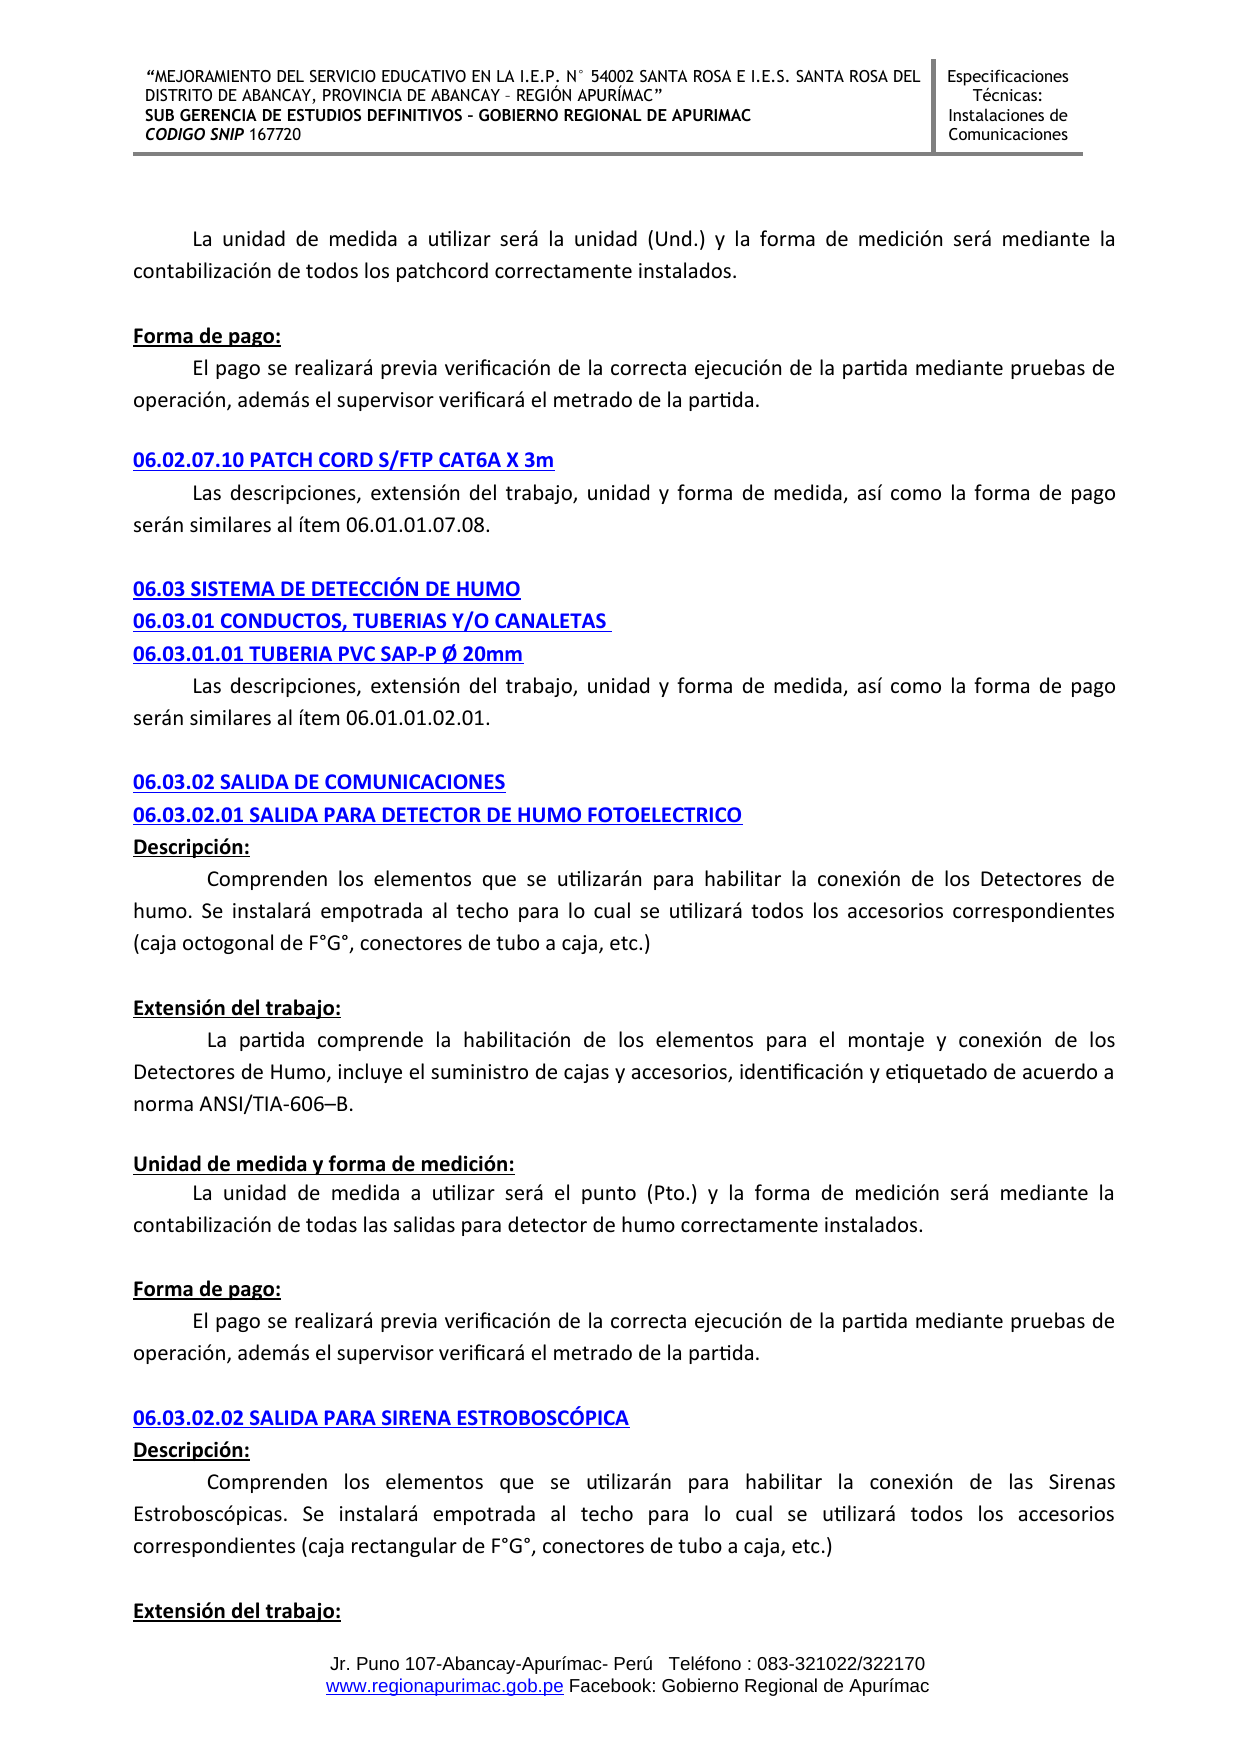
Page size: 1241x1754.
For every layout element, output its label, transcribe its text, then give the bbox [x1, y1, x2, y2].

list Las descripciones, extensión del trabajo, unidad y forma de medida, así como la forma de pago serán similares al ítem 06.01.01.02.01. [133, 671, 1117, 731]
list 06.03.02.01 SALIDA PARA DETECTOR DE HUMO FOTOELECTRICO [133, 800, 1117, 828]
text Unidad de medida y forma de medición: [133, 1149, 1122, 1178]
text Extensión del trabajo: [133, 993, 1117, 1021]
list 06.02.07.10 PATCH CORD S/FTP CAT6A X 3m [133, 446, 1117, 474]
text Extensión del trabajo: [133, 1596, 1117, 1624]
text Comprenden los elementos que se utilizarán para habilitar la conexión de los Detectores de humo. Se instalará empotrada al techo para lo cual se utilizará todos los accesorios correspondientes (caja octogonal de F°G°, conectores de tubo a caja, etc.) [133, 864, 1117, 956]
list 06.03.01 CONDUCTOS, TUBERIAS Y/O CANALETAS [133, 607, 1117, 634]
text Comprenden los elementos que se utilizarán para habilitar la conexión de las Sirenas Estroboscópicas. Se instalará empotrada al techo para lo cual se utilizará todos los accesorios correspondientes (caja rectangular de F°G°, conectores de tubo a caja, etc.) [133, 1467, 1117, 1560]
list Forma de pago: [133, 321, 1117, 349]
text Descripción: [133, 832, 1117, 860]
list 06.03 SISTEMA DE DETECCIÓN DE HUMO [133, 574, 1117, 602]
list La unidad de medida a utilizar será la unidad (Und.) y la forma de medición será mediante la contabilización de todos los patchcord correctamente instalados. [133, 224, 1117, 285]
text La partida comprende la habilitación de los elementos para el montaje y conexión de los Detectores de Humo, incluye el suministro de cajas y accesorios, identificación y etiquetado de acuerdo a norma ANSI/TIA-606–B. [133, 1025, 1117, 1117]
list 06.03.02.02 SALIDA PARA SIRENA ESTROBOSCÓPICA [133, 1403, 1117, 1431]
list 06.03.02 SALIDA DE COMUNICACIONES [133, 767, 1117, 796]
list Forma de pago: [133, 1274, 1117, 1302]
text Descripción: [133, 1435, 1117, 1463]
list La unidad de medida a utilizar será el punto (Pto.) y la forma de medición será mediante la contabilización de todas las salidas para detector de humo correctamente instalados. [133, 1178, 1117, 1238]
list 06.03.01.01 TUBERIA PVC SAP-P Ø 20mm [133, 639, 1117, 667]
list Las descripciones, extensión del trabajo, unidad y forma de medida, así como la forma de pago serán similares al ítem 06.01.01.07.08. [133, 478, 1117, 538]
